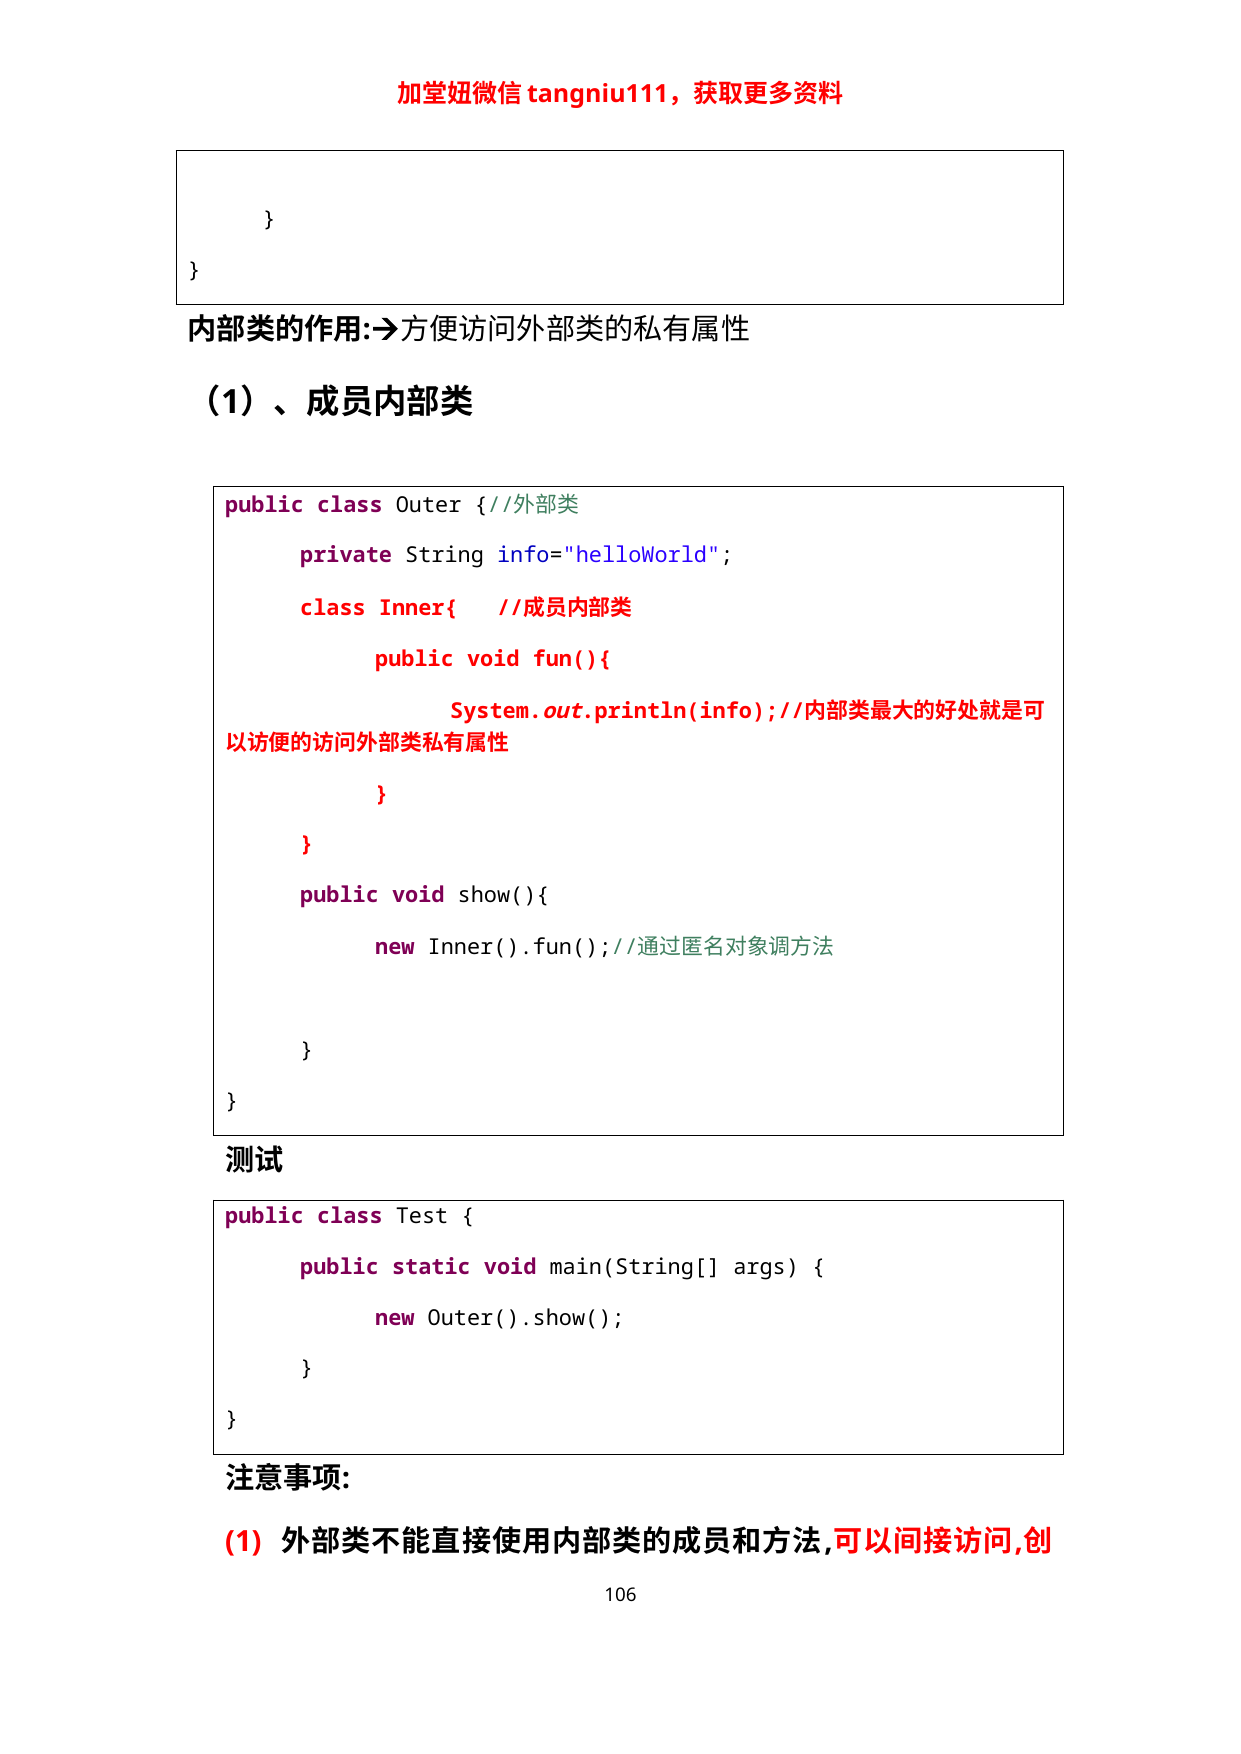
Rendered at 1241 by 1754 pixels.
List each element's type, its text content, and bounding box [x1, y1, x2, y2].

text 注意事项: [225, 1455, 1053, 1497]
text 内部类的作用:方便访问外部类的私有属性 [187, 305, 1053, 348]
text 测试 [225, 1136, 1053, 1179]
table_header public class Test { public static void main(String[] args) { new Outer().show(); } } [214, 1201, 1063, 1454]
subtitle （1）、成员内部类 [187, 375, 1053, 423]
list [225, 1518, 1053, 1560]
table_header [177, 151, 1063, 304]
table_header public class Outer {//外部类 private String info="helloWorld"; class Inner{ //成员内部类 public void fun(){ System.out.println(info);//内部类最大的好处就是可以访便的访问外部类私有属性 } } public void show(){ new Inner().fun();//通过匿名对象调方法 } } [214, 487, 1063, 1135]
